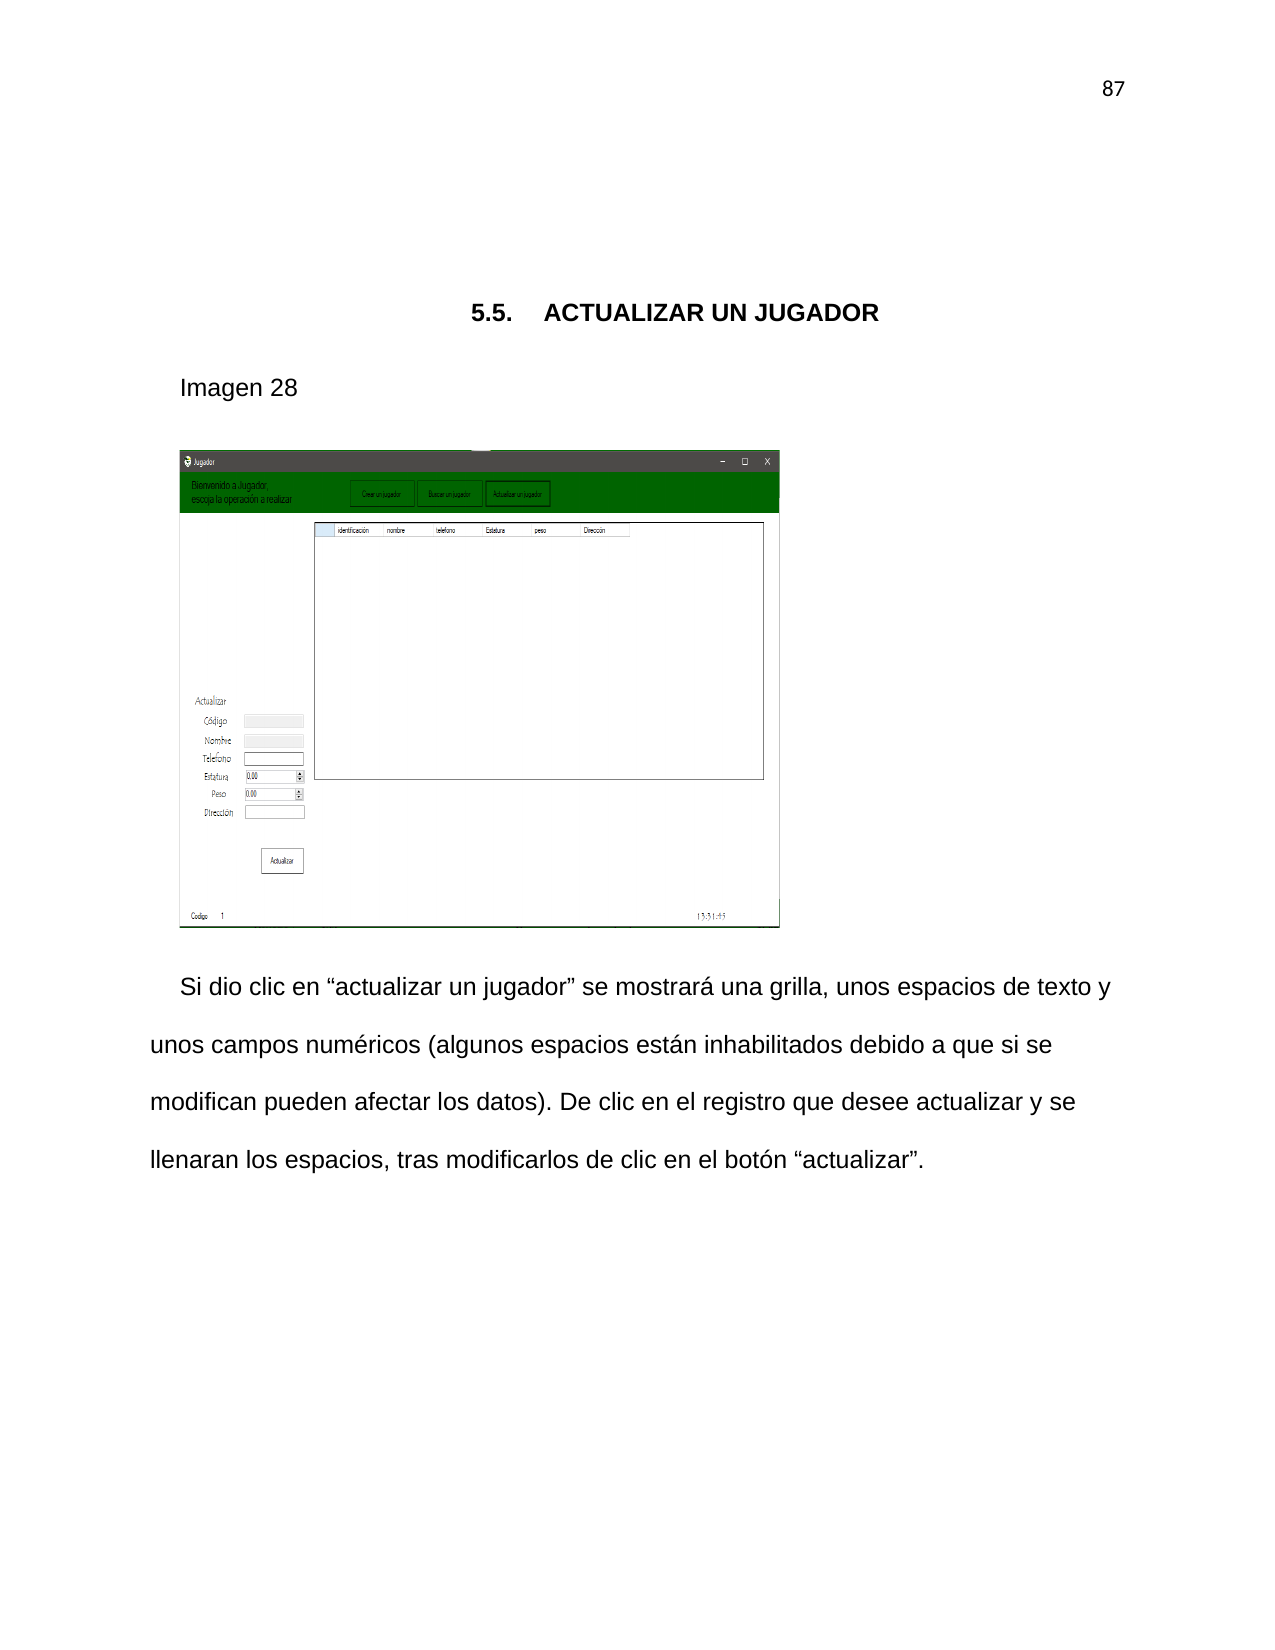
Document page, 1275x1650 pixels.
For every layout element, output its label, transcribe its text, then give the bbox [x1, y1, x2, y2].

text Si dio clic en “actualizar un jugador” se mostrará una grilla, unos espacios de texto y unos campos numéricos (algunos espacios están inhabilitados debido a que si se modifican pueden afectar los datos). De clic en el registro que desee actualizar y se llenaran los espacios, tras modificarlos de clic en el botón “actualizar”. [150, 972, 1125, 1173]
text Imagen 28 [150, 372, 1125, 401]
list ACTUALIZAR UN JUGADOR [225, 298, 1125, 327]
picture [179, 450, 780, 928]
